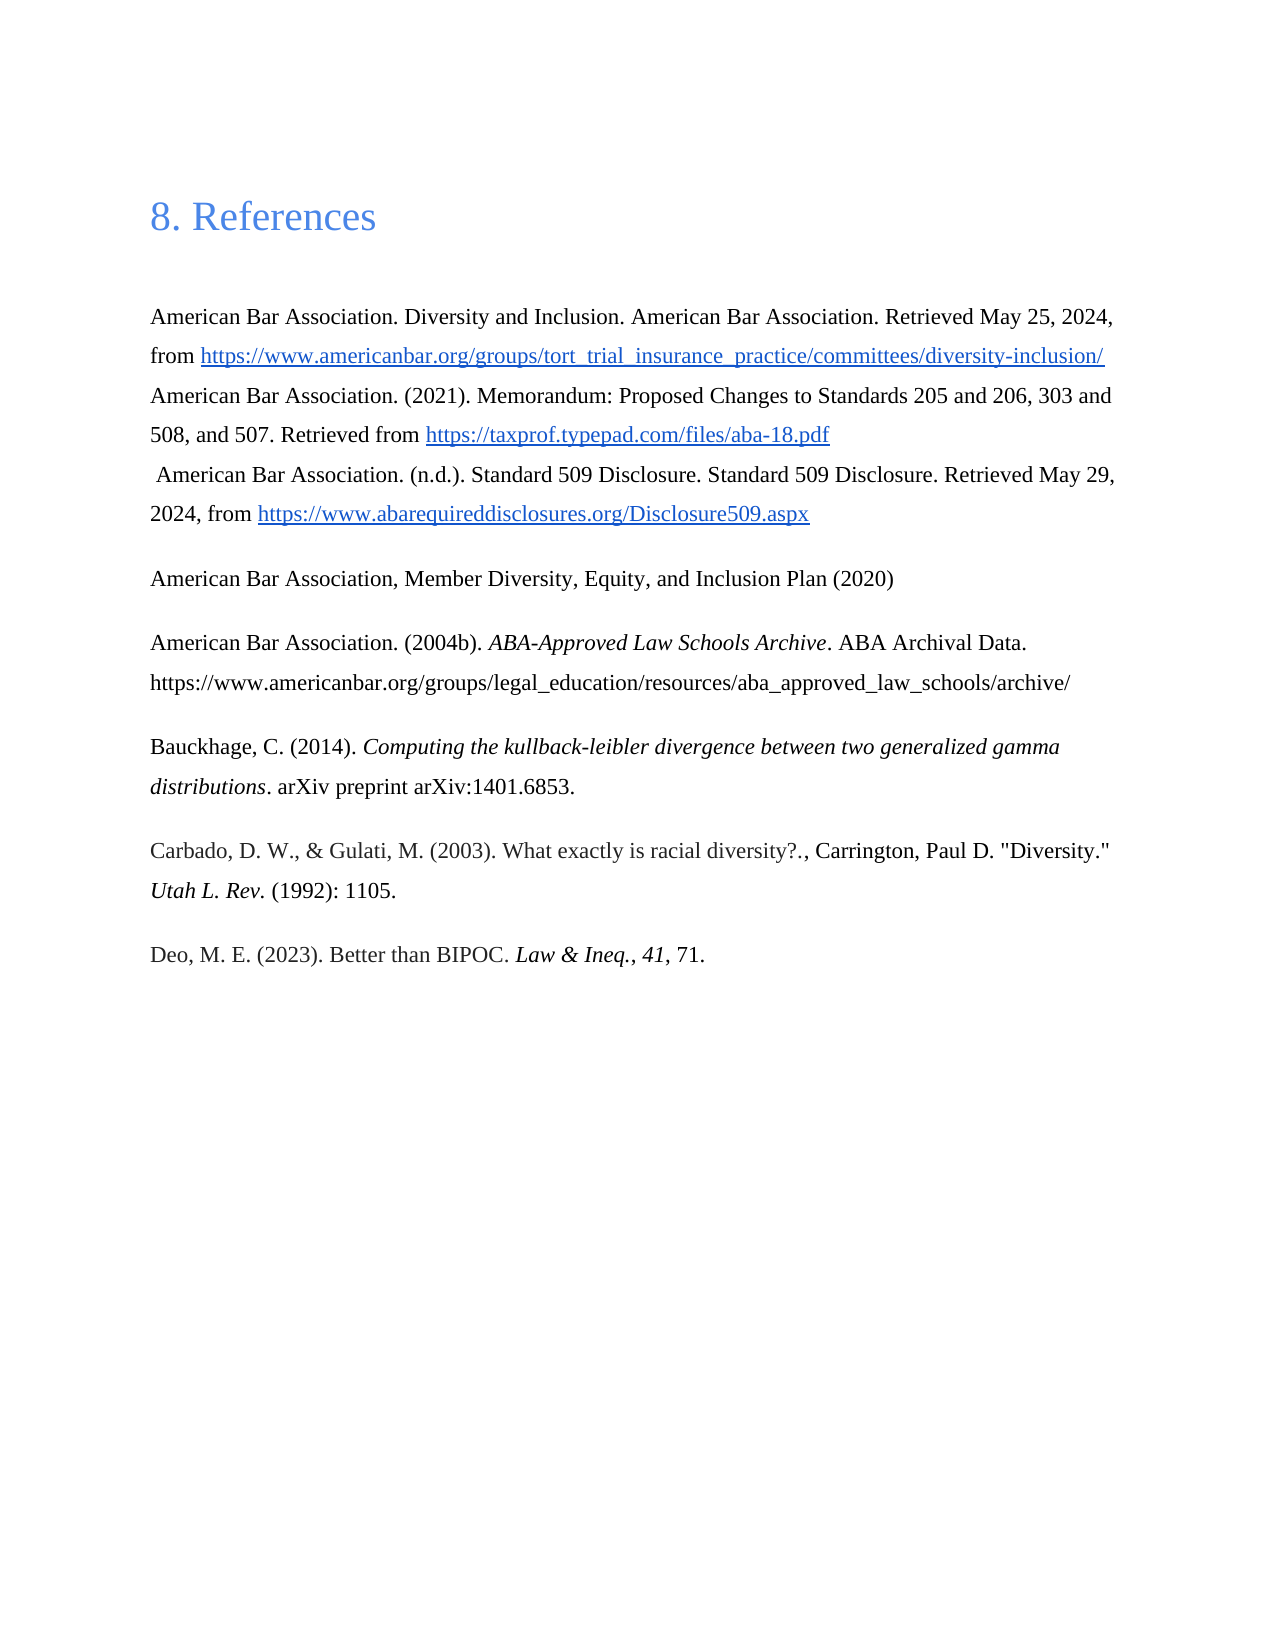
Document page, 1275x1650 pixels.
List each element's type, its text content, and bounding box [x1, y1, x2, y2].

text Bauckhage, C. (2014). Computing the kullback-leibler divergence between two generalized gamma distributions. arXiv preprint arXiv:1401.6853. [150, 733, 1125, 799]
text American Bar Association, Member Diversity, Equity, and Inclusion Plan (2020) [150, 565, 1125, 591]
text Carbado, D. W., & Gulati, M. (2003). What exactly is racial diversity?., Carrington, Paul D. "Diversity." Utah L. Rev. (1992): 1105. [150, 837, 1125, 903]
text Deo, M. E. (2023). Better than BIPOC. Law & Ineq., 41, 71. [515, 941, 1125, 968]
subtitle 8. References [150, 192, 1162, 239]
text American Bar Association. (n.d.). Standard 509 Disclosure. Standard 509 Disclosure. Retrieved May 29, 2024, from https://www.abarequireddisclosures.org/Disclosure509.aspx [150, 461, 1125, 527]
text American Bar Association. (2021). Memorandum: Proposed Changes to Standards 205 and 206, 303 and 508, and 507. Retrieved from https://taxprof.typepad.com/files/aba-18.pdf [150, 382, 1125, 448]
text American Bar Association. (2004b). ABA-Approved Law Schools Archive. ABA Archival Data. https://www.americanbar.org/groups/legal_education/resources/aba_approved_law_schools/archive/ [150, 629, 1125, 695]
text American Bar Association. Diversity and Inclusion. American Bar Association. Retrieved May 25, 2024, from https://www.americanbar.org/groups/tort_trial_insurance_practice/committees/diversity-inclusion/ [150, 303, 1125, 369]
